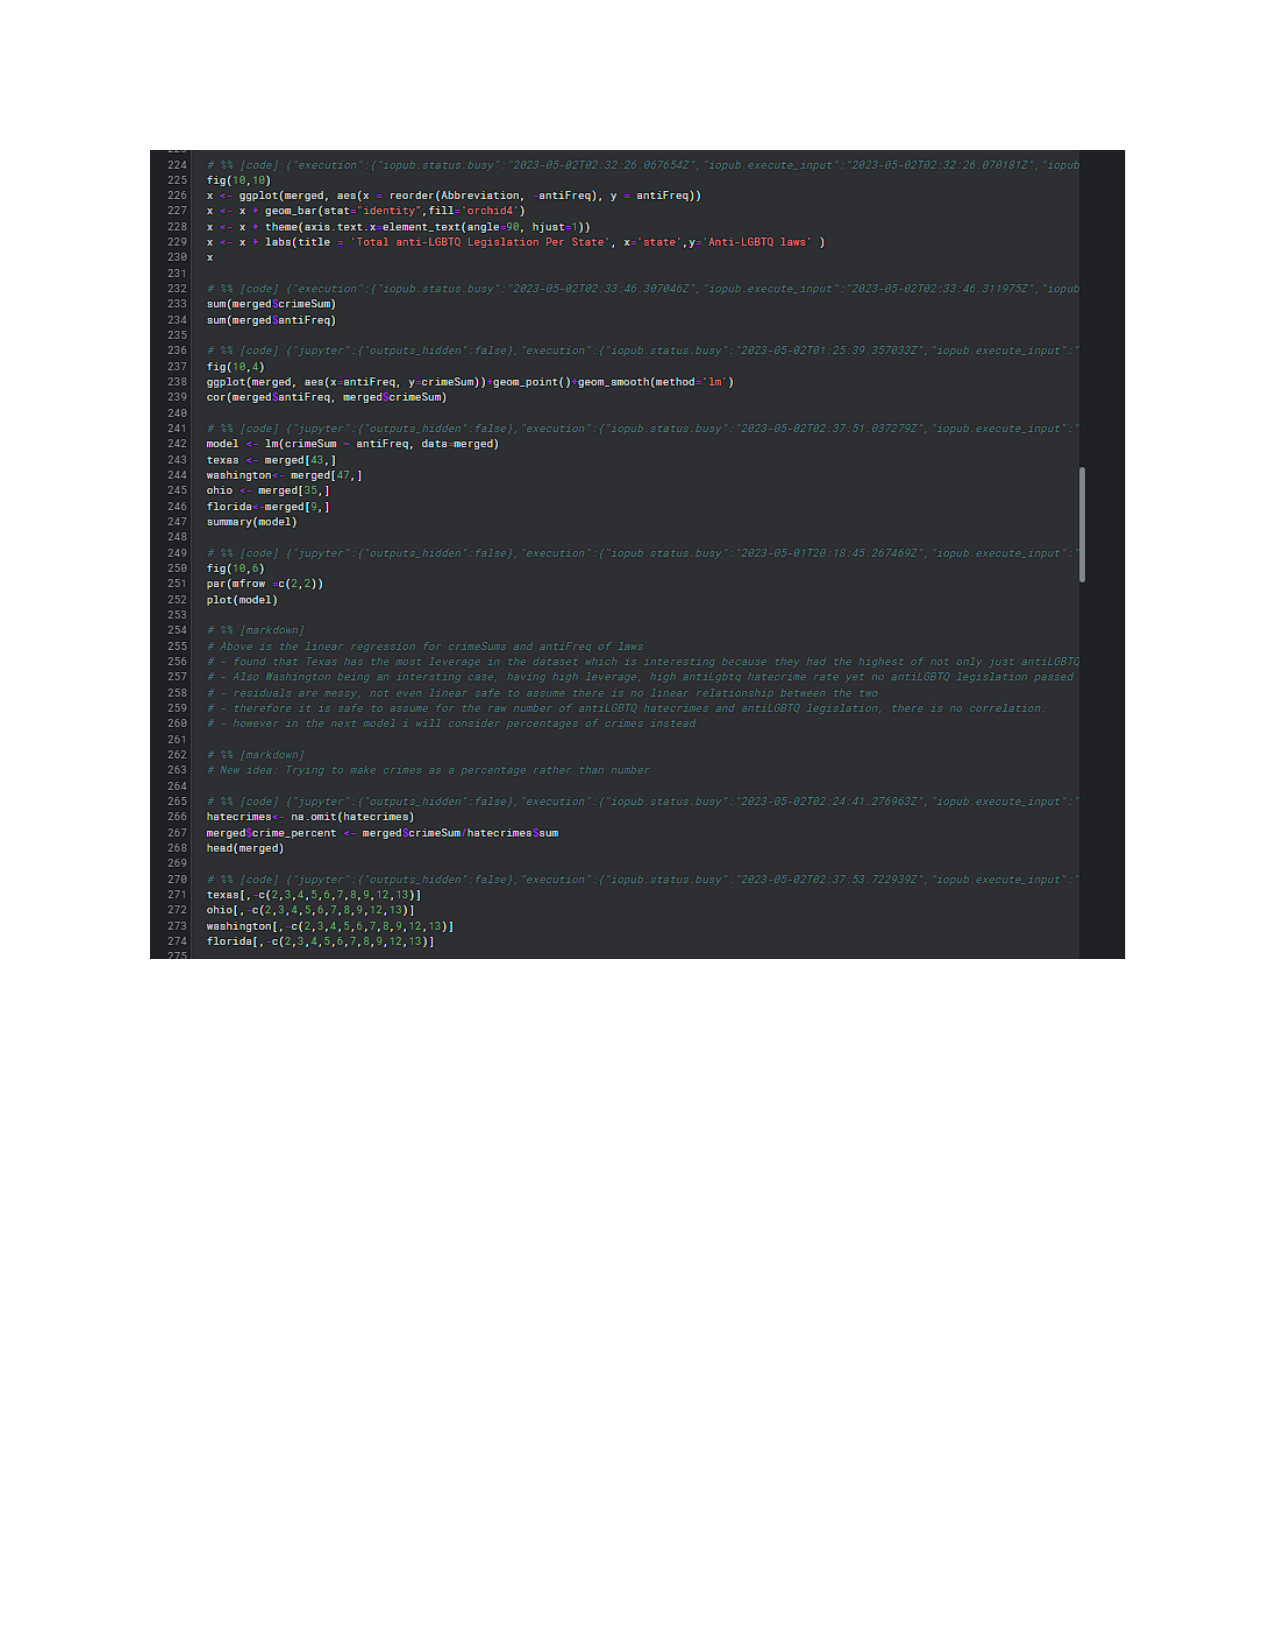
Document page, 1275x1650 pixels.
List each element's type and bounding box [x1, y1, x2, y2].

picture [150, 150, 1125, 959]
